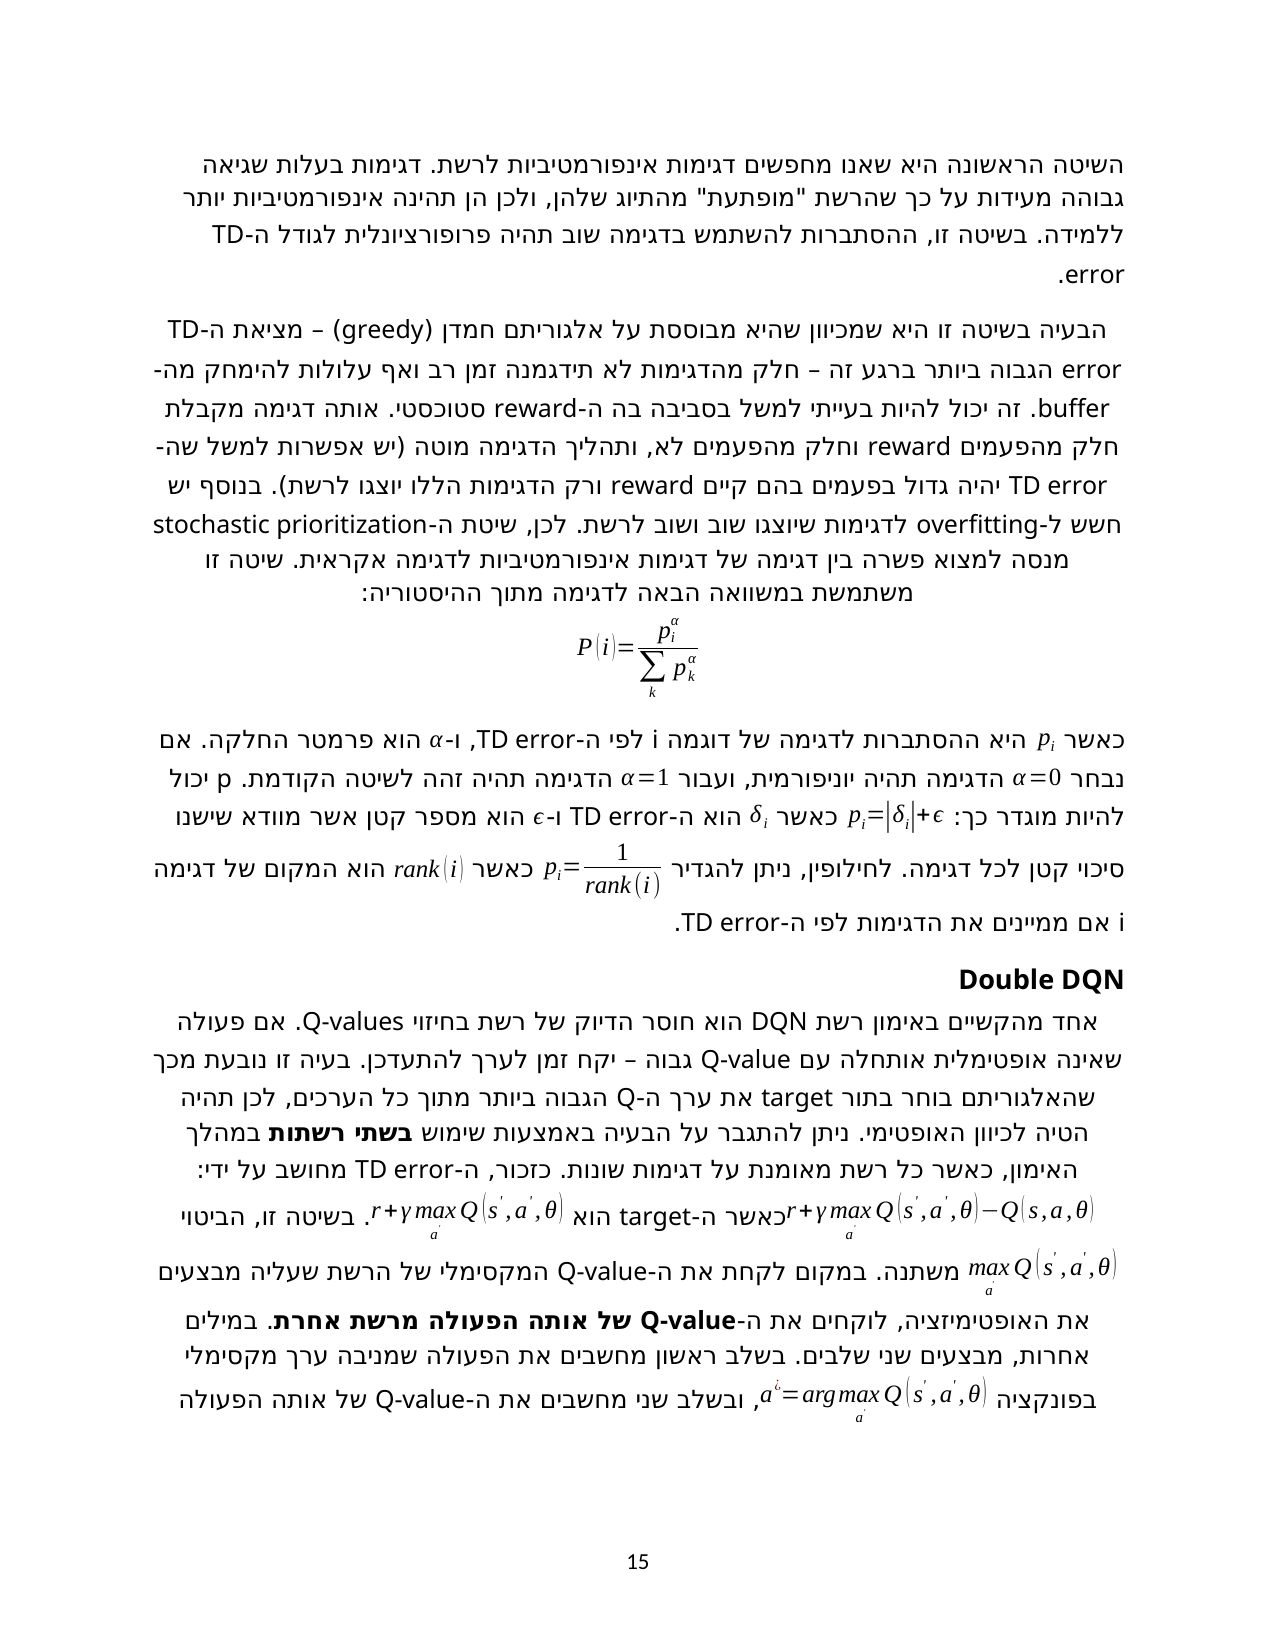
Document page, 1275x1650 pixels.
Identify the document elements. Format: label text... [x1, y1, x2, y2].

text הבעיה בשיטה זו היא שמכיוון שהיא מבוססת על אלגוריתם חמדן (greedy) – מציאת ה-TD error הגבוה ביותר ברגע זה – חלק מהדגימות לא תידגמנה זמן רב ואף עלולות להימחק מה-buffer. זה יכול להיות בעייתי למשל בסביבה בה ה-reward סטוכסטי. אותה דגימה מקבלת חלק מהפעמים reward וחלק מהפעמים לא, ותהליך הדגימה מוטה (יש אפשרות למשל שה-TD error יהיה גדול בפעמים בהם קיים reward ורק הדגימות הללו יוצגו לרשת). בנוסף יש חשש ל-overfitting לדגימות שיוצגו שוב ושוב לרשת. לכן, שיטת ה-stochastic prioritization מנסה למצוא פשרה בין דגימה של דגימות אינפורמטיביות לדגימה אקראית. שיטה זו משתמשת במשוואה הבאה לדגימה מתוך ההיסטוריה: [150, 312, 1125, 701]
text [150, 1003, 1125, 1426]
text כאשר היא ההסתברות לדגימה של דוגמה i לפי ה-TD error, ו- הוא פרמטר החלקה. אם נבחר הדגימה תהיה יוניפורמית, ועבור הדגימה תהיה זהה לשיטה הקודמת. p יכול להיות מוגדר כך: כאשר הוא ה-TD error ו- הוא מספר קטן אשר מוודא שישנו סיכוי קטן לכל דגימה. לחילופין, ניתן להגדיר כאשר הוא המקום של דגימה i אם ממיינים את הדגימות לפי ה-TD error. [150, 722, 1125, 939]
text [150, 150, 1125, 290]
subtitle Double DQN [150, 961, 1125, 998]
